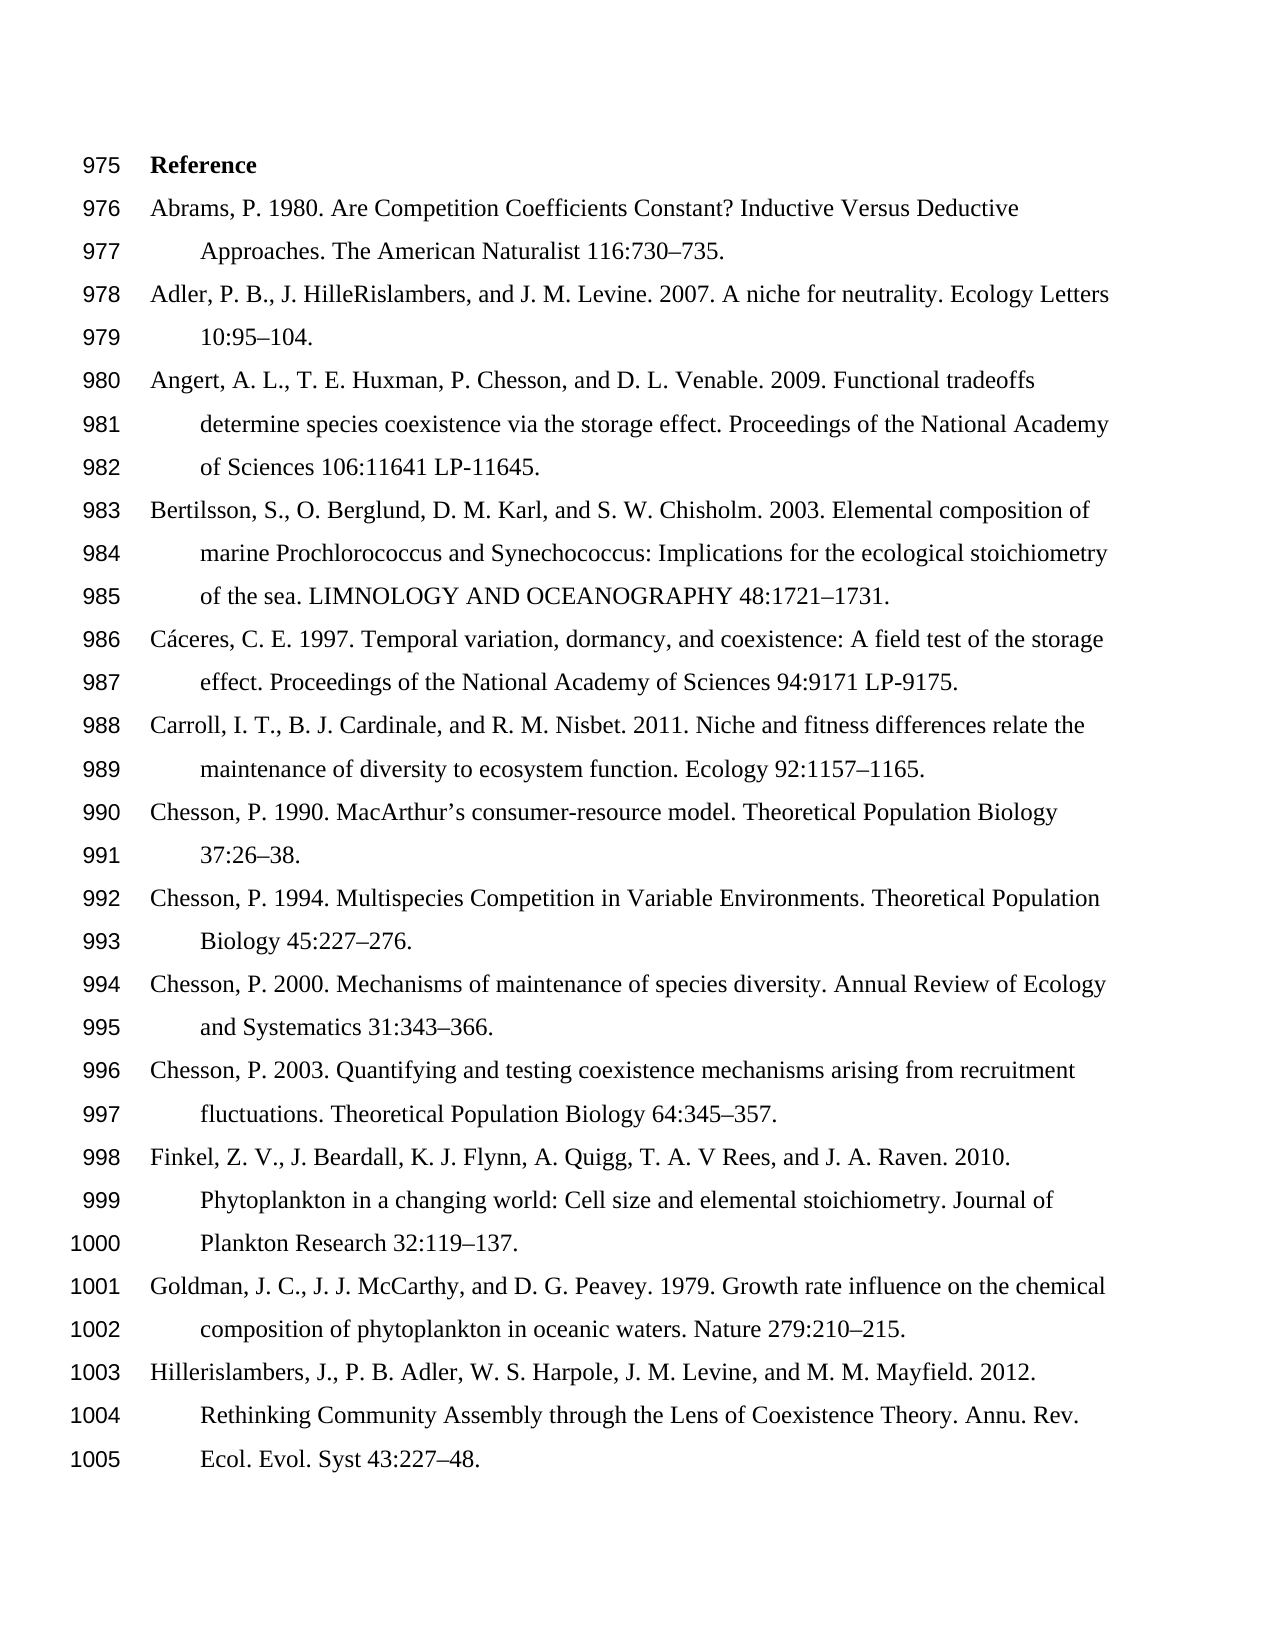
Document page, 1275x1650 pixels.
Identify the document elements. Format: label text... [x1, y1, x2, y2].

text Chesson, P. 1990. MacArthur’s consumer-resource model. Theoretical Population Biology 37:26–38. [150, 797, 1125, 869]
text Bertilsson, S., O. Berglund, D. M. Karl, and S. W. Chisholm. 2003. Elemental composition of marine Prochlorococcus and Synechococcus: Implications for the ecological stoichiometry of the sea. LIMNOLOGY AND OCEANOGRAPHY 48:1721–1731. [150, 495, 1125, 610]
text Abrams, P. 1980. Are Competition Coefficients Constant? Inductive Versus Deductive Approaches. The American Naturalist 116:730–735. [150, 193, 1125, 265]
text Chesson, P. 2003. Quantifying and testing coexistence mechanisms arising from recruitment fluctuations. Theoretical Population Biology 64:345–357. [150, 1056, 1125, 1127]
text Angert, A. L., T. E. Huxman, P. Chesson, and D. L. Venable. 2009. Functional tradeoffs determine species coexistence via the storage effect. Proceedings of the National Academy of Sciences 106:11641 LP-11645. [150, 366, 1125, 481]
text Chesson, P. 1994. Multispecies Competition in Variable Environments. Theoretical Population Biology 45:227–276. [150, 883, 1125, 955]
text Finkel, Z. V., J. Beardall, K. J. Flynn, A. Quigg, T. A. V Rees, and J. A. Raven. 2010. Phytoplankton in a changing world: Cell size and elemental stoichiometry. Journal of Plankton Research 32:119–137. [150, 1142, 1125, 1257]
text Reference [150, 150, 1125, 179]
text Carroll, I. T., B. J. Cardinale, and R. M. Nisbet. 2011. Niche and fitness differences relate the maintenance of diversity to ecosystem function. Ecology 92:1157–1165. [150, 711, 1125, 782]
text Goldman, J. C., J. J. McCarthy, and D. G. Peavey. 1979. Growth rate influence on the chemical composition of phytoplankton in oceanic waters. Nature 279:210–215. [150, 1271, 1125, 1343]
text Adler, P. B., J. HilleRislambers, and J. M. Levine. 2007. A niche for neutrality. Ecology Letters 10:95–104. [150, 279, 1125, 351]
text Hillerislambers, J., P. B. Adler, W. S. Harpole, J. M. Levine, and M. M. Mayfield. 2012. Rethinking Community Assembly through the Lens of Coexistence Theory. Annu. Rev. Ecol. Evol. Syst 43:227–48. [150, 1357, 1125, 1472]
text Chesson, P. 2000. Mechanisms of maintenance of species diversity. Annual Review of Ecology and Systematics 31:343–366. [150, 969, 1125, 1041]
text Cáceres, C. E. 1997. Temporal variation, dormancy, and coexistence: A field test of the storage effect. Proceedings of the National Academy of Sciences 94:9171 LP-9175. [150, 624, 1125, 696]
